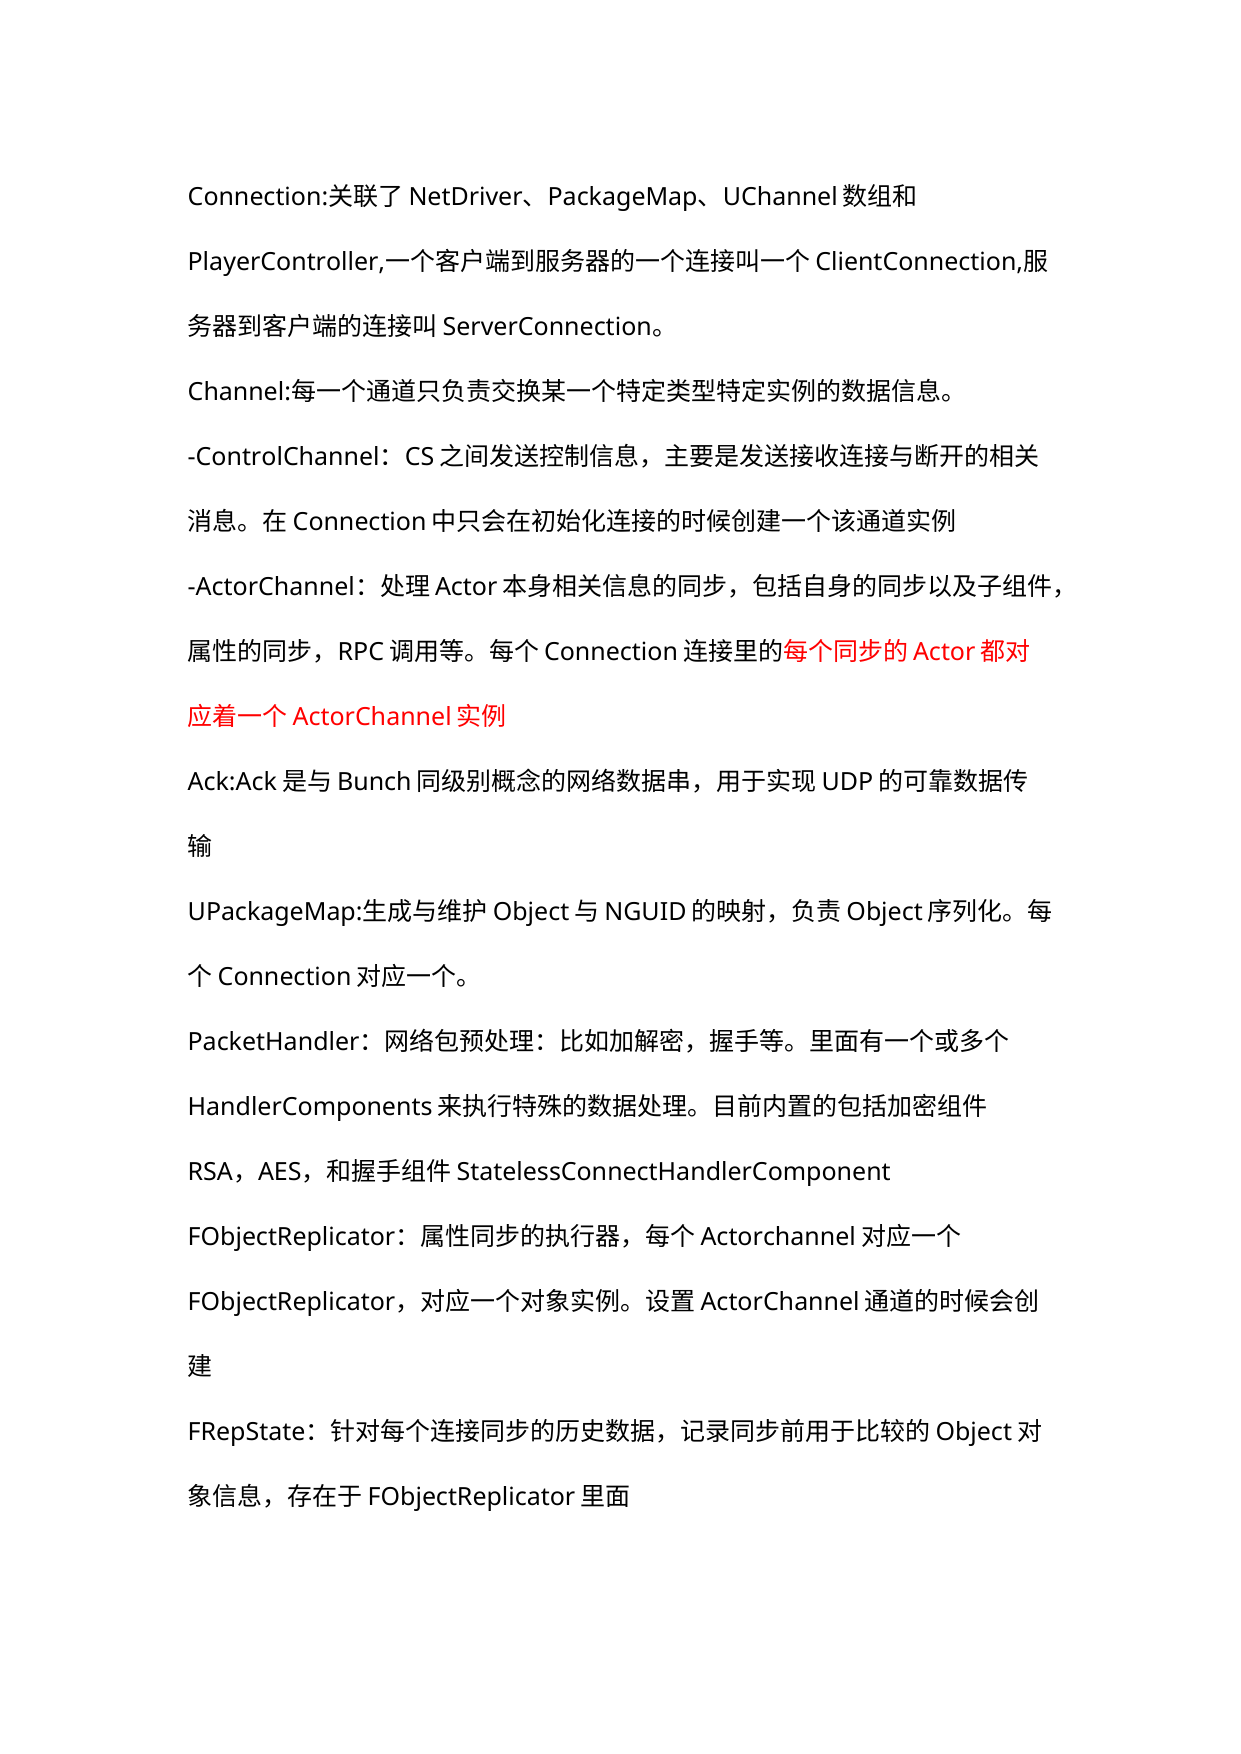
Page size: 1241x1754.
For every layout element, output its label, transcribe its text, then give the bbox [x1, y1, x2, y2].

text Connection:关联了NetDriver、PackageMap、UChannel数组和PlayerController,一个客户端到服务器的一个连接叫一个ClientConnection,服务器到客户端的连接叫ServerConnection。 [187, 162, 1053, 357]
text -ControlChannel：CS之间发送控制信息，主要是发送接收连接与断开的相关消息。在Connection中只会在初始化连接的时候创建一个该通道实例 [187, 422, 1053, 552]
text UPackageMap:生成与维护Object与NGUID的映射，负责Object序列化。每个Connection对应一个。 [187, 877, 1053, 1007]
text Channel:每一个通道只负责交换某一个特定类型特定实例的数据信息。 [187, 357, 1053, 422]
text FObjectReplicator：属性同步的执行器，每个Actorchannel对应一个FObjectReplicator，对应一个对象实例。设置ActorChannel通道的时候会创建 [187, 1202, 1053, 1397]
text Ack:Ack是与Bunch同级别概念的网络数据串，用于实现UDP的可靠数据传输 [187, 747, 1053, 877]
text -ActorChannel：处理Actor本身相关信息的同步，包括自身的同步以及子组件，属性的同步，RPC调用等。每个Connection连接里的每个同步的Actor都对应着一个ActorChannel实例 [187, 552, 1053, 747]
text FRepState：针对每个连接同步的历史数据，记录同步前用于比较的Object对象信息，存在于FObjectReplicator里面 [187, 1397, 1053, 1527]
text PacketHandler：网络包预处理：比如加解密，握手等。里面有一个或多个HandlerComponents来执行特殊的数据处理。目前内置的包括加密组件RSA，AES，和握手组件StatelessConnectHandlerComponent [187, 1007, 1053, 1202]
